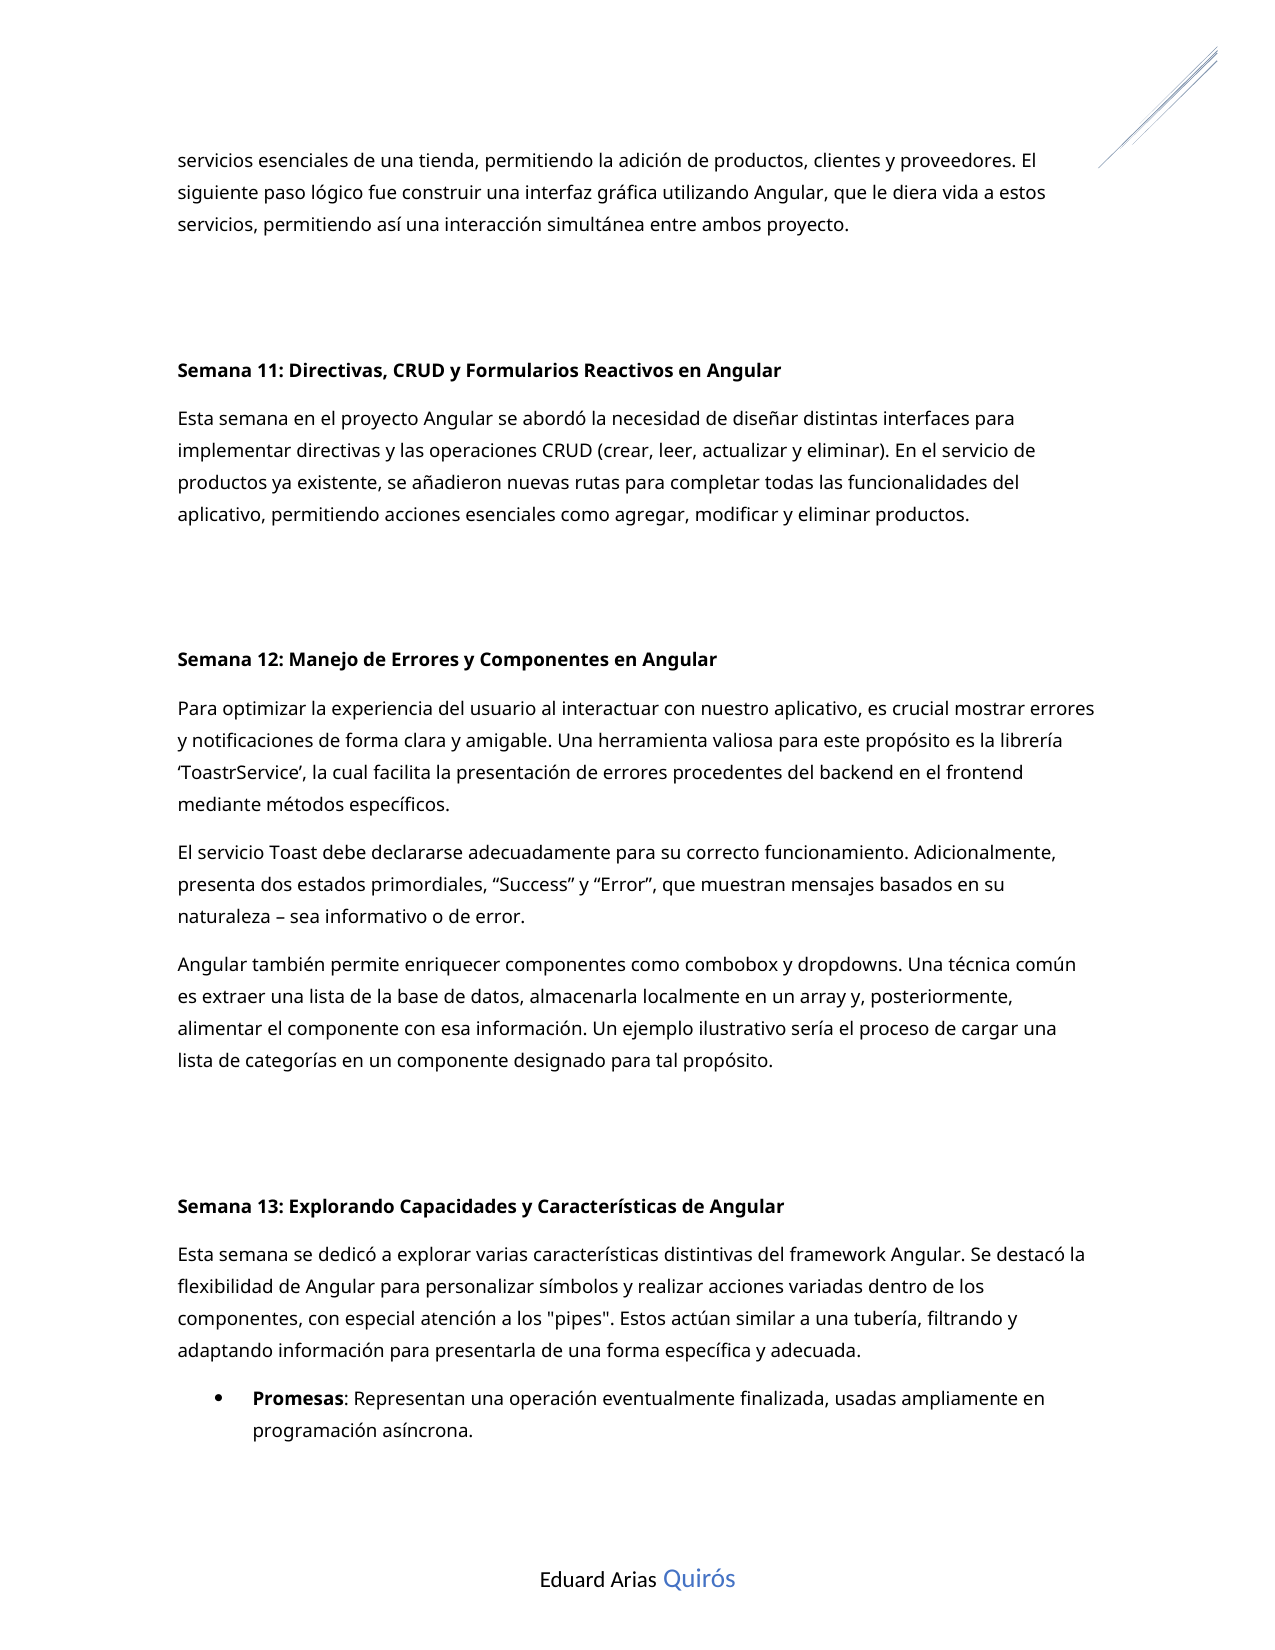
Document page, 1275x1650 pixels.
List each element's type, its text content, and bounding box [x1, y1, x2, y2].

text Esta semana en el proyecto Angular se abordó la necesidad de diseñar distintas interfaces para implementar directivas y las operaciones CRUD (crear, leer, actualizar y eliminar). En el servicio de productos ya existente, se añadieron nuevas rutas para completar todas las funcionalidades del aplicativo, permitiendo acciones esenciales como agregar, modificar y eliminar productos. [177, 406, 1098, 527]
text Angular también permite enriquecer componentes como combobox y dropdowns. Una técnica común es extraer una lista de la base de datos, almacenarla localmente en un array y, posteriormente, alimentar el componente con esa información. Un ejemplo ilustrativo sería el proceso de cargar una lista de categorías en un componente designado para tal propósito. [177, 952, 1098, 1073]
text Semana 12: Manejo de Errores y Componentes en Angular [177, 647, 1098, 672]
text Para optimizar la experiencia del usuario al interactuar con nuestro aplicativo, es crucial mostrar errores y notificaciones de forma clara y amigable. Una herramienta valiosa para este propósito es la librería ‘ToastrService’, la cual facilita la presentación de errores procedentes del backend en el frontend mediante métodos específicos. [177, 695, 1098, 816]
list Promesas: Representan una operación eventualmente finalizada, usadas ampliamente en programación asíncrona. [215, 1386, 1098, 1443]
text Esta semana se dedicó a explorar varias características distintivas del framework Angular. Se destacó la flexibilidad de Angular para personalizar símbolos y realizar acciones variadas dentro de los componentes, con especial atención a los "pipes". Estos actúan similar a una tubería, filtrando y adaptando información para presentarla de una forma específica y adecuada. [177, 1242, 1098, 1363]
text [177, 148, 1098, 237]
text Semana 13: Explorando Capacidades y Características de Angular [177, 1193, 1098, 1218]
text Semana 11: Directivas, CRUD y Formularios Reactivos en Angular [177, 357, 1098, 382]
text El servicio Toast debe declararse adecuadamente para su correcto funcionamiento. Adicionalmente, presenta dos estados primordiales, “Success” y “Error”, que muestran mensajes basados en su naturaleza – sea informativo o de error. [177, 839, 1098, 929]
